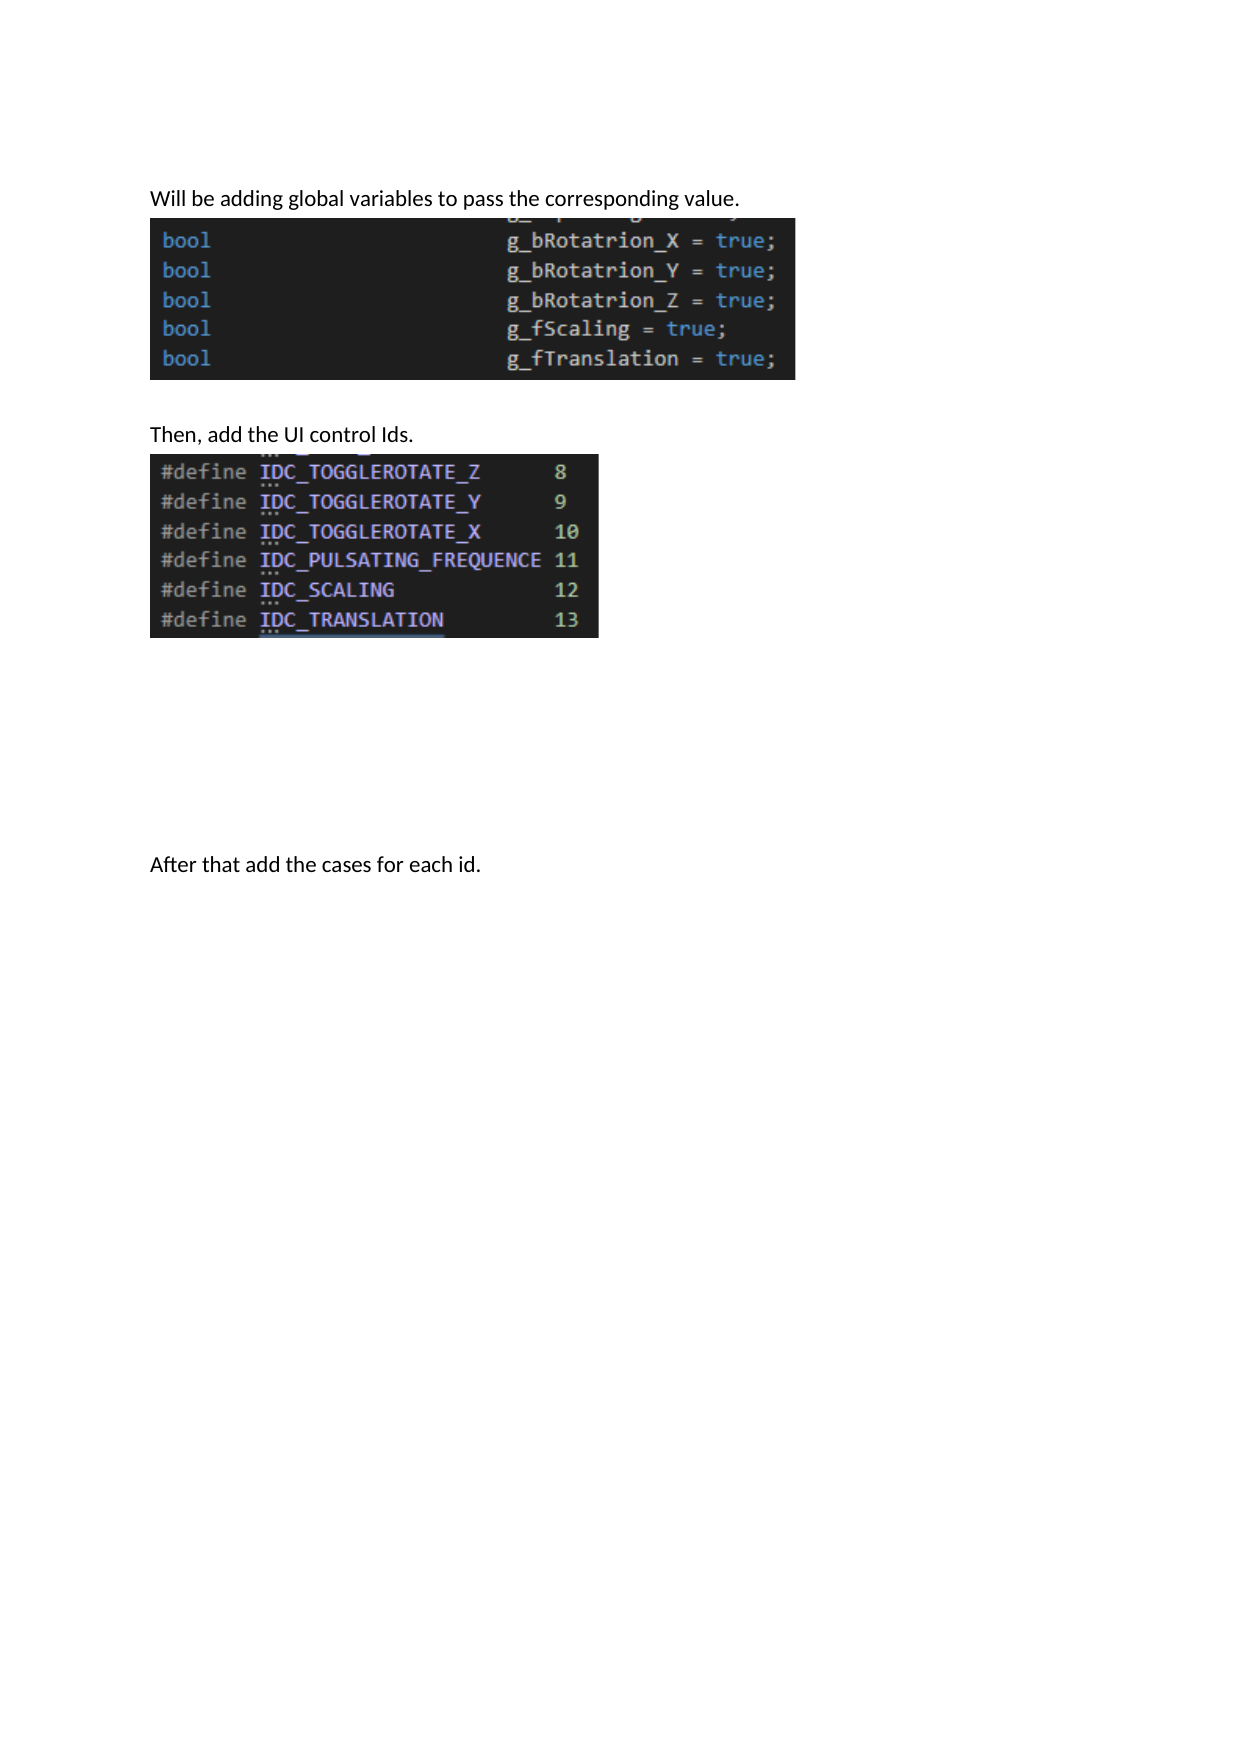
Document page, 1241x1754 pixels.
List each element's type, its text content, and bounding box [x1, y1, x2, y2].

text Then, add the UI control Ids. [150, 420, 1090, 448]
picture [150, 454, 599, 638]
picture [150, 218, 796, 380]
text After that add the cases for each id. [150, 850, 1090, 878]
text Will be adding global variables to pass the corresponding value. [150, 184, 1090, 212]
